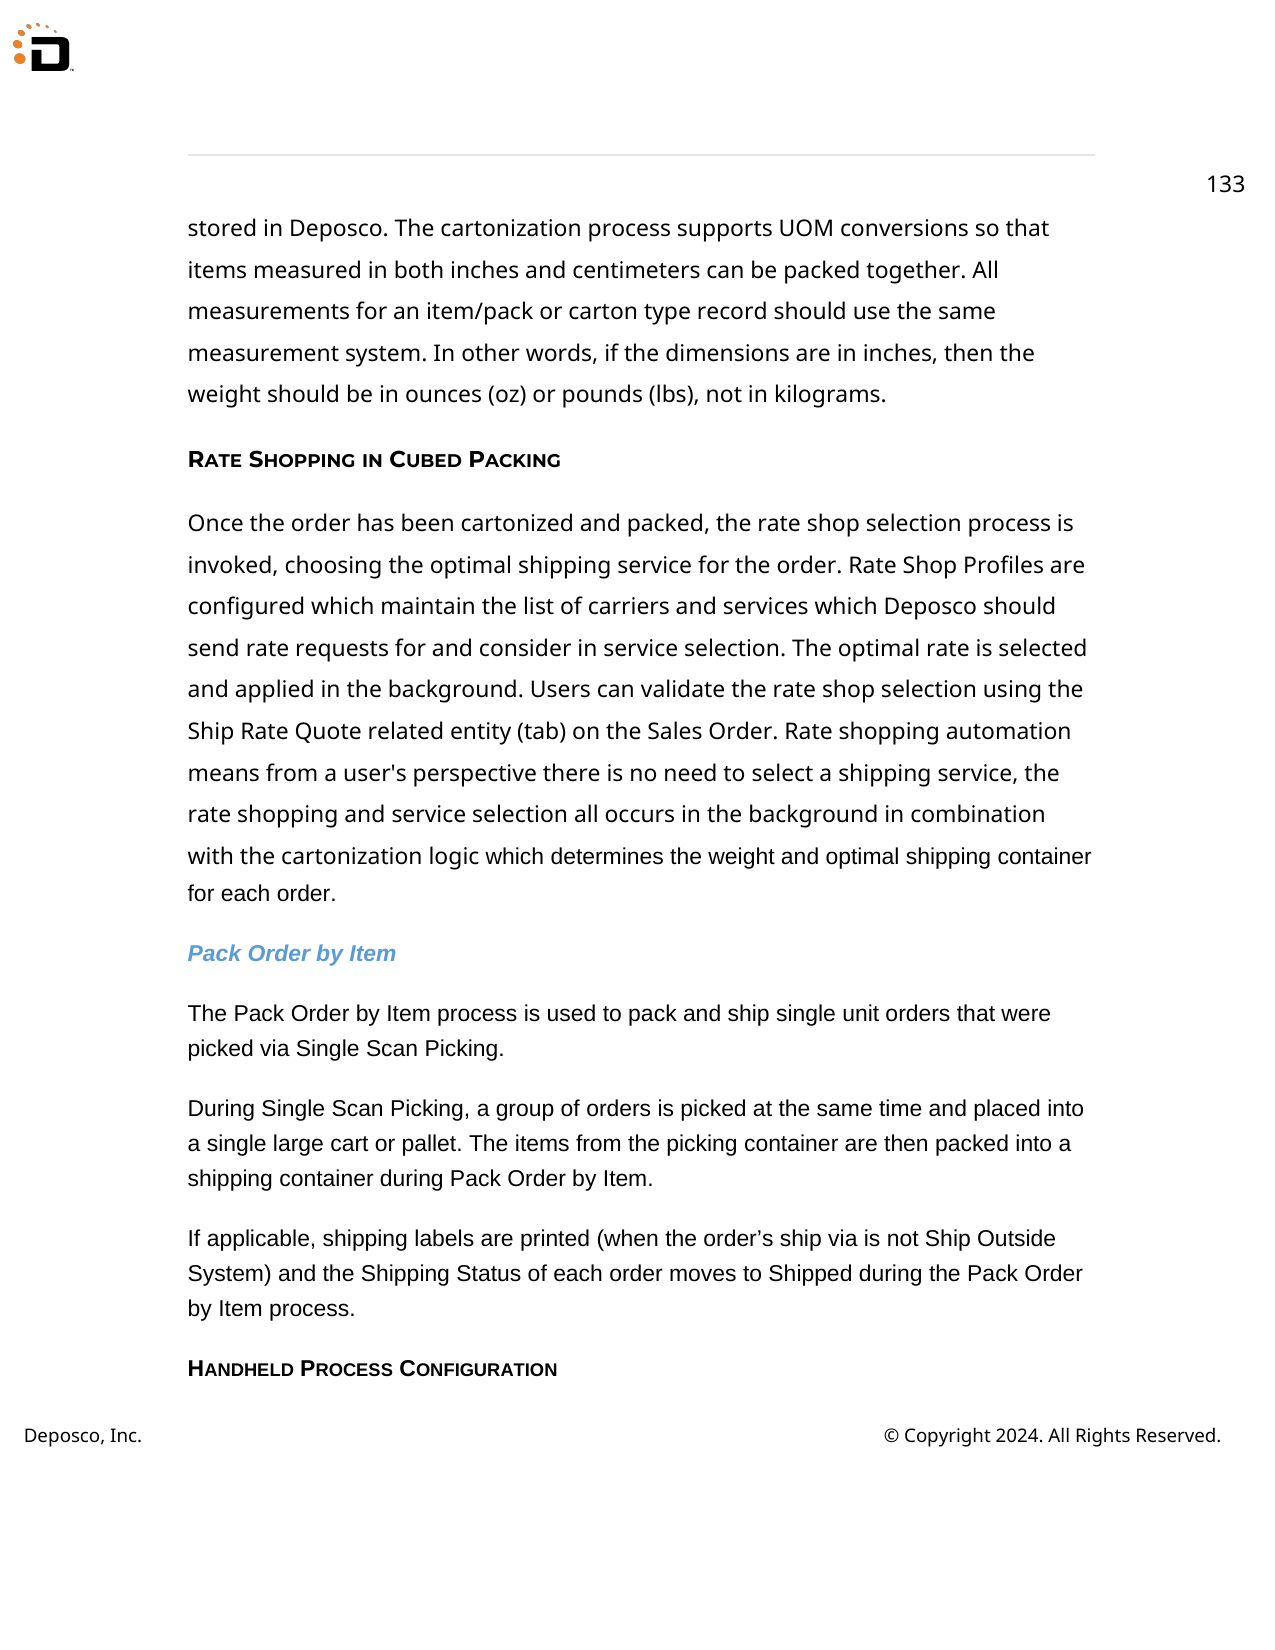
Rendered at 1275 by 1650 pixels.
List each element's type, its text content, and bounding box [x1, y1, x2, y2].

text Rate Shopping in Cubed Packing [187, 445, 1095, 473]
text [187, 212, 1095, 410]
picture [13, 23, 74, 71]
text During Single Scan Picking, a group of orders is picked at the same time and placed into a single large cart or pallet. The items from the picking container are then packed into a shipping container during Pack Order by Item. [187, 1094, 1095, 1191]
text If applicable, shipping labels are printed (when the order’s ship via is not Ship Outside System) and the Shipping Status of each order moves to Shipped during the Pack Order by Item process. [187, 1224, 1095, 1321]
subtitle Pack Order by Item [187, 939, 1095, 966]
text The Pack Order by Item process is used to pack and ship single unit orders that were picked via Single Scan Picking. [187, 999, 1095, 1061]
text Once the order has been cartonized and packed, the rate shop selection process is invoked, choosing the optimal shipping service for the order. Rate Shop Profiles are configured which maintain the list of carriers and services which Deposco should send rate requests for and consider in service selection. The optimal rate is selected and applied in the background. Users can validate the rate shop selection using the Ship Rate Quote related entity (tab) on the Sales Order. Rate shopping automation means from a user's perspective there is no need to select a shipping service, the rate shopping and service selection all occurs in the background in combination with the cartonization logic which determines the weight and optimal shipping container for each order. [187, 507, 1095, 906]
text Handheld Process Configuration [187, 1354, 1095, 1381]
